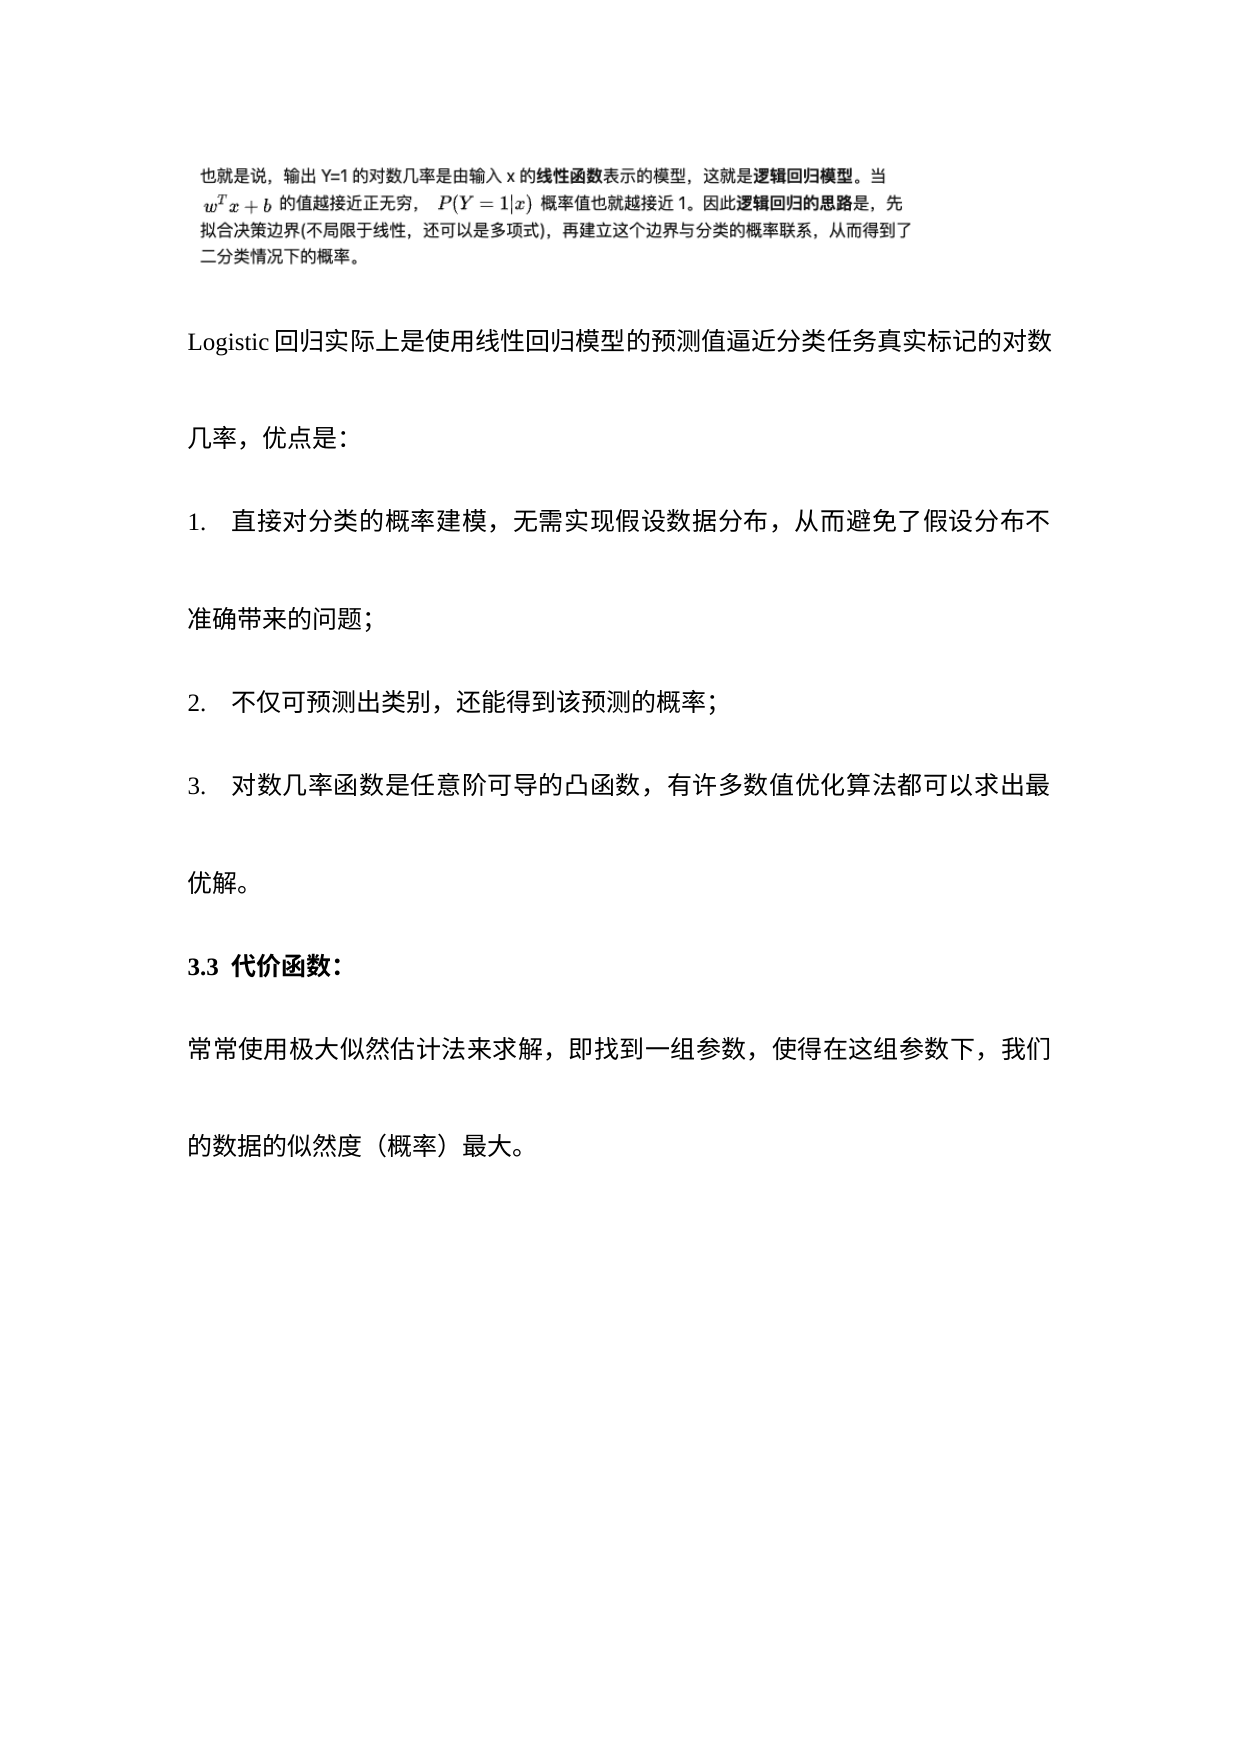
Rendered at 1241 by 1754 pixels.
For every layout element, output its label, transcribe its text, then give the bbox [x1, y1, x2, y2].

list 对数几率函数是任意阶可导的凸函数，有许多数值优化算法都可以求出最优解。 [187, 751, 1053, 914]
list 不仅可预测出类别，还能得到该预测的概率； [187, 668, 1053, 733]
picture [187, 162, 926, 275]
text 常常使用极大似然估计法来求解，即找到一组参数，使得在这组参数下，我们的数据的似然度（概率）最大。 [187, 1015, 1053, 1177]
text Logistic回归实际上是使用线性回归模型的预测值逼近分类任务真实标记的对数几率，优点是： [187, 307, 1053, 469]
list 代价函数： [187, 932, 1053, 997]
list 直接对分类的概率建模，无需实现假设数据分布，从而避免了假设分布不准确带来的问题； [187, 487, 1053, 650]
